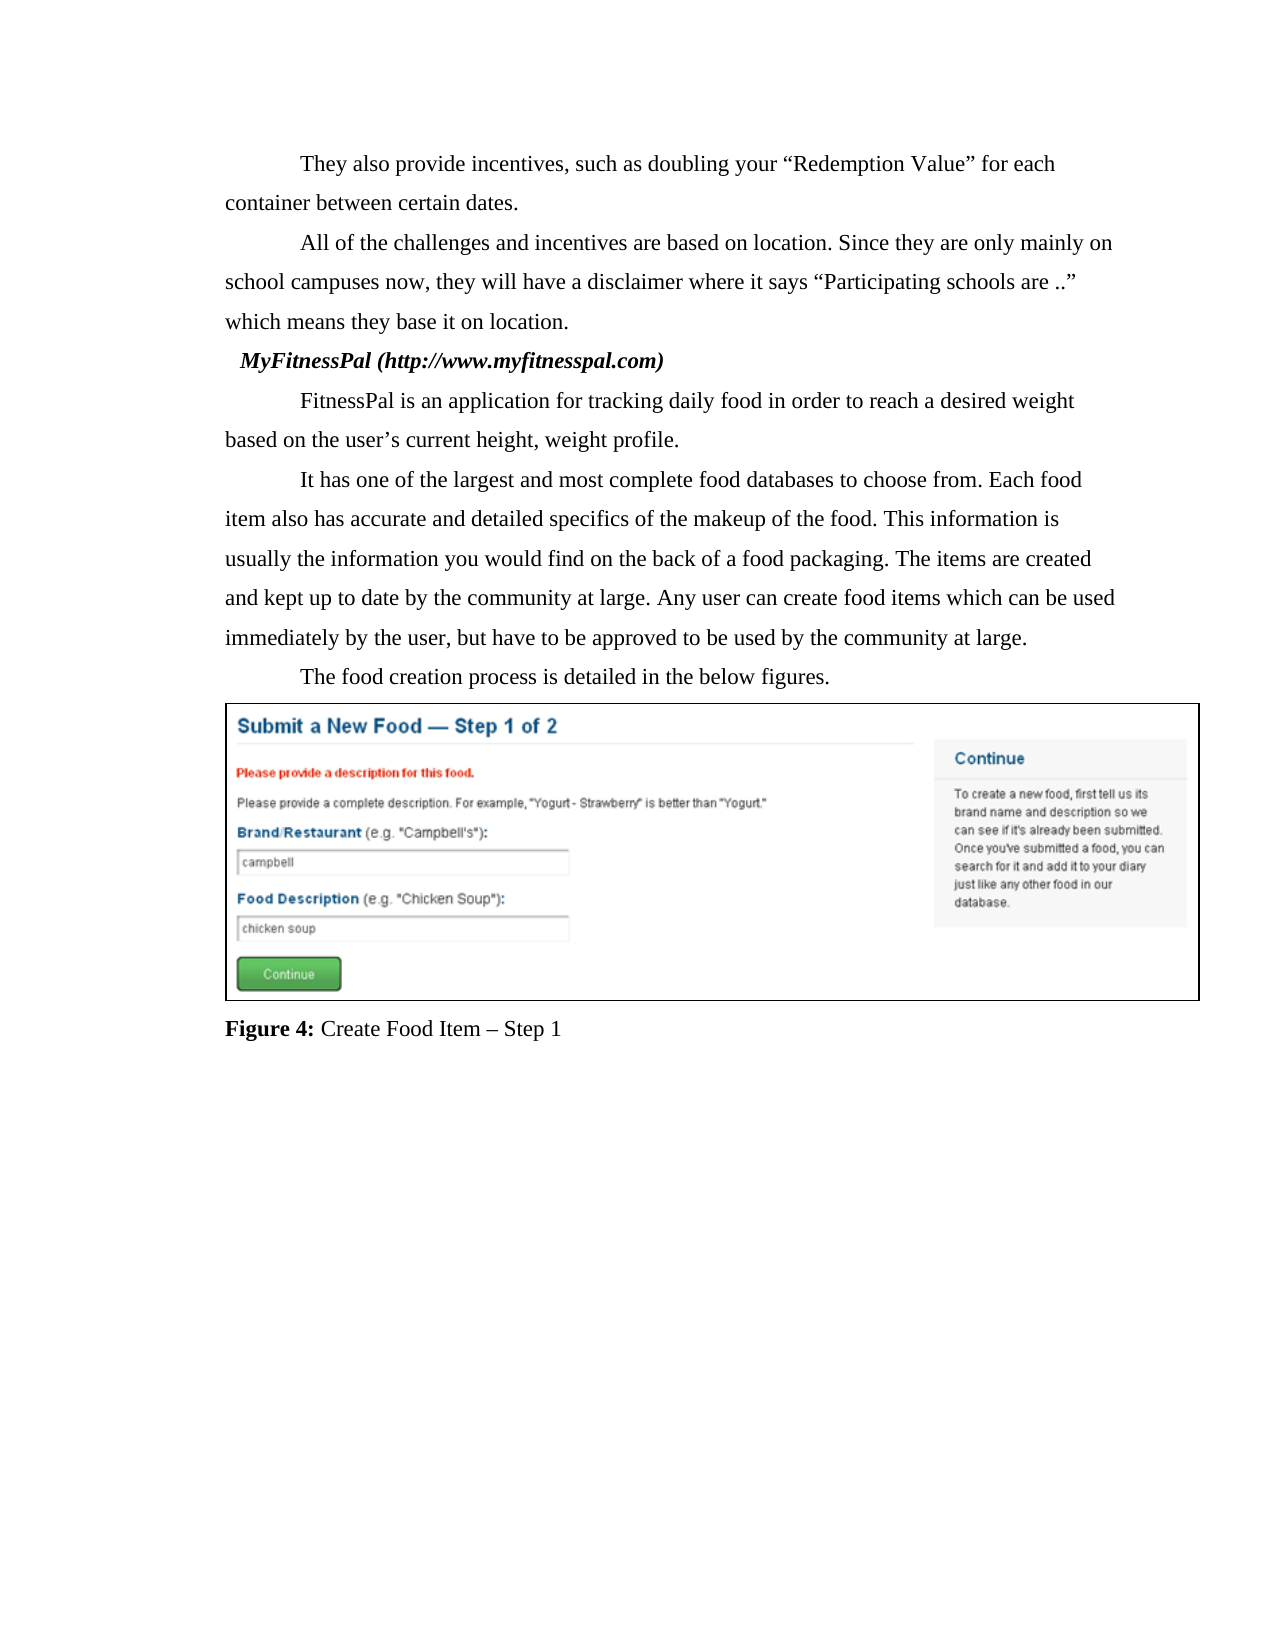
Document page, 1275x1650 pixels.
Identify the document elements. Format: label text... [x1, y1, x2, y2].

text All of the challenges and incentives are based on location. Since they are only mainly on school campuses now, they will have a disclaimer where it says “Participating schools are ..” which means they base it on location. [225, 229, 1125, 334]
picture [227, 704, 1198, 1000]
text FitnessPal is an application for tracking daily food in order to reach a desired weight based on the user’s current height, weight profile. [225, 387, 1125, 453]
text It has one of the largest and most complete food databases to choose from. Each food item also has accurate and detailed specifics of the makeup of the food. This information is usually the information you would find on the back of a food packaging. The items are created and kept up to date by the community at large. Any user can create food items which can be used immediately by the user, but have to be approved to be used by the community at large. [225, 466, 1125, 650]
text The food creation process is detailed in the below figures. [225, 663, 1125, 689]
subtitle MyFitnessPal (http://www.myfitnesspal.com) [240, 347, 1125, 374]
text Figure 4: Create Food Item – Step 1 [225, 1015, 1125, 1041]
text They also provide incentives, such as doubling your “Redemption Value” for each container between certain dates. [225, 150, 1125, 216]
